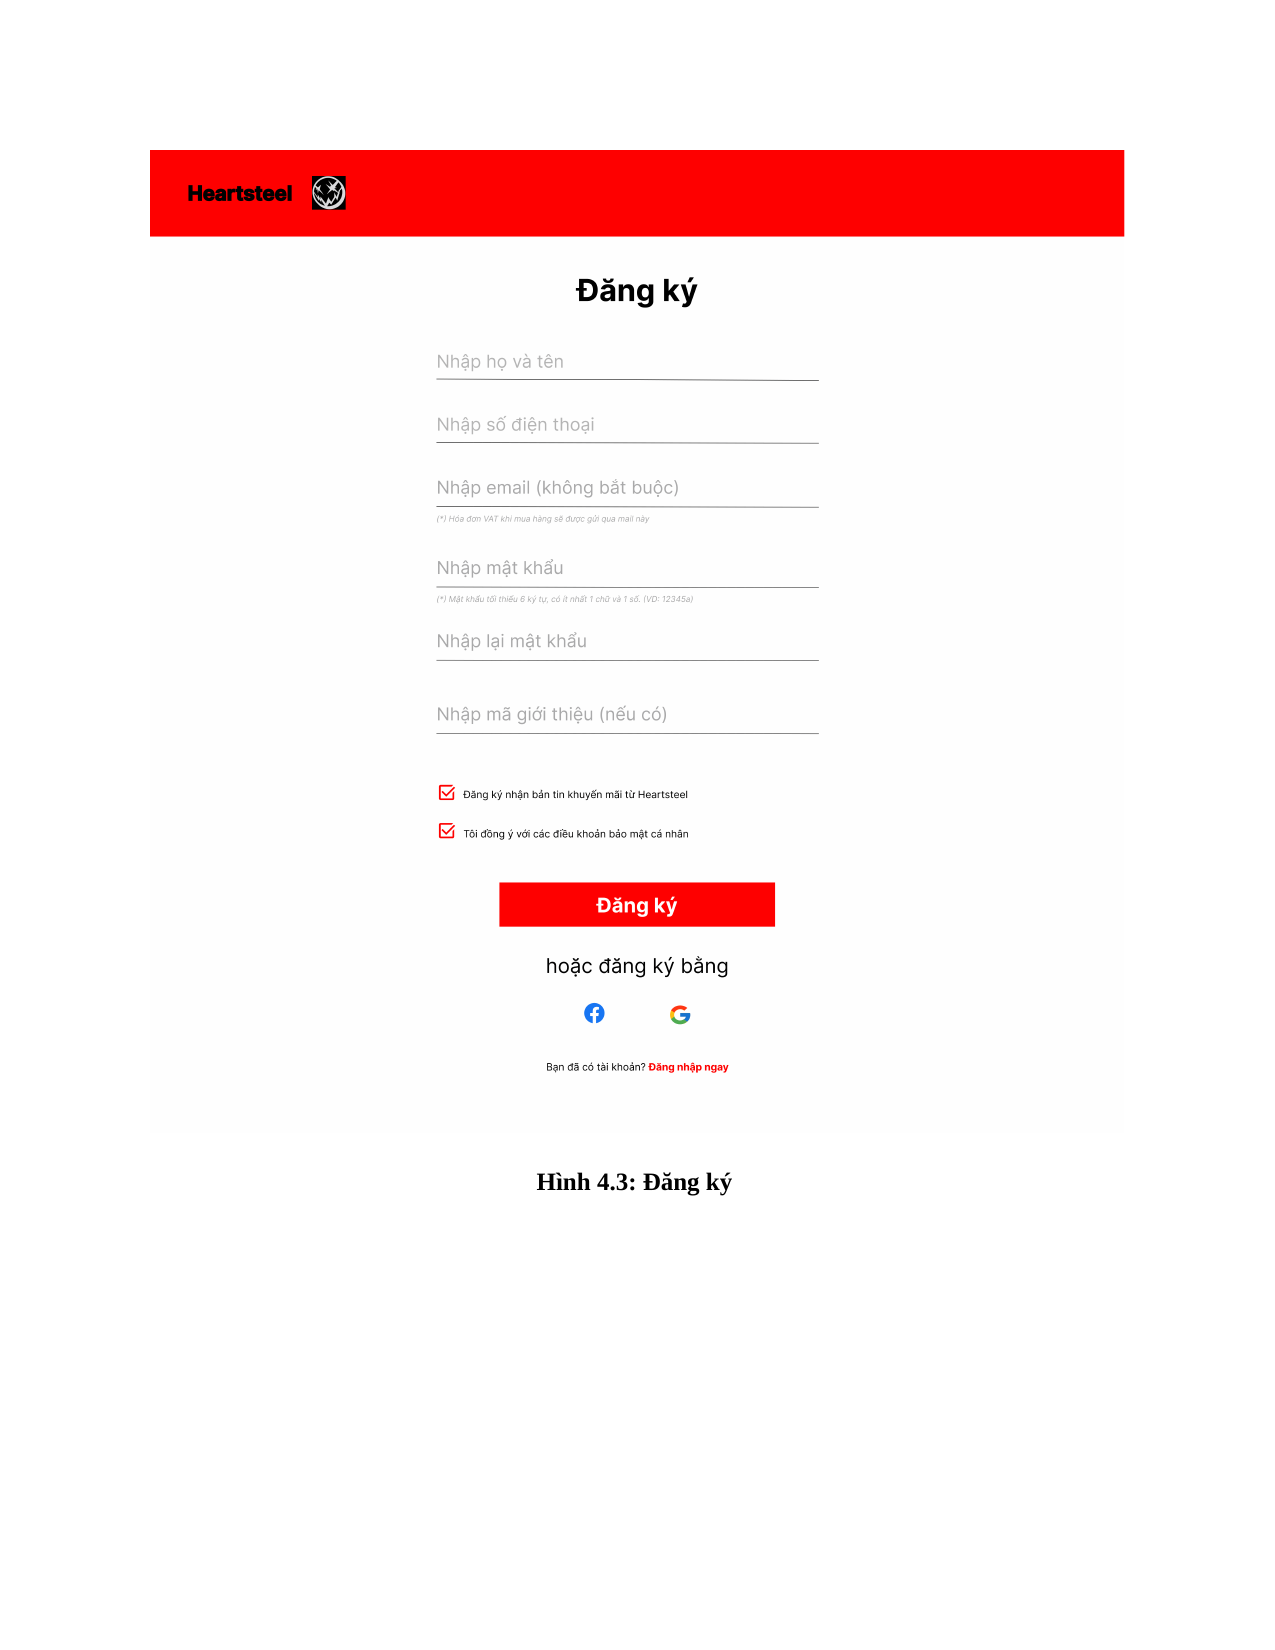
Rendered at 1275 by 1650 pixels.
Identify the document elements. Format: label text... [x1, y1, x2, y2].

picture [150, 150, 1125, 1133]
text Hình 4.3: Đăng ký [150, 1167, 1125, 1196]
